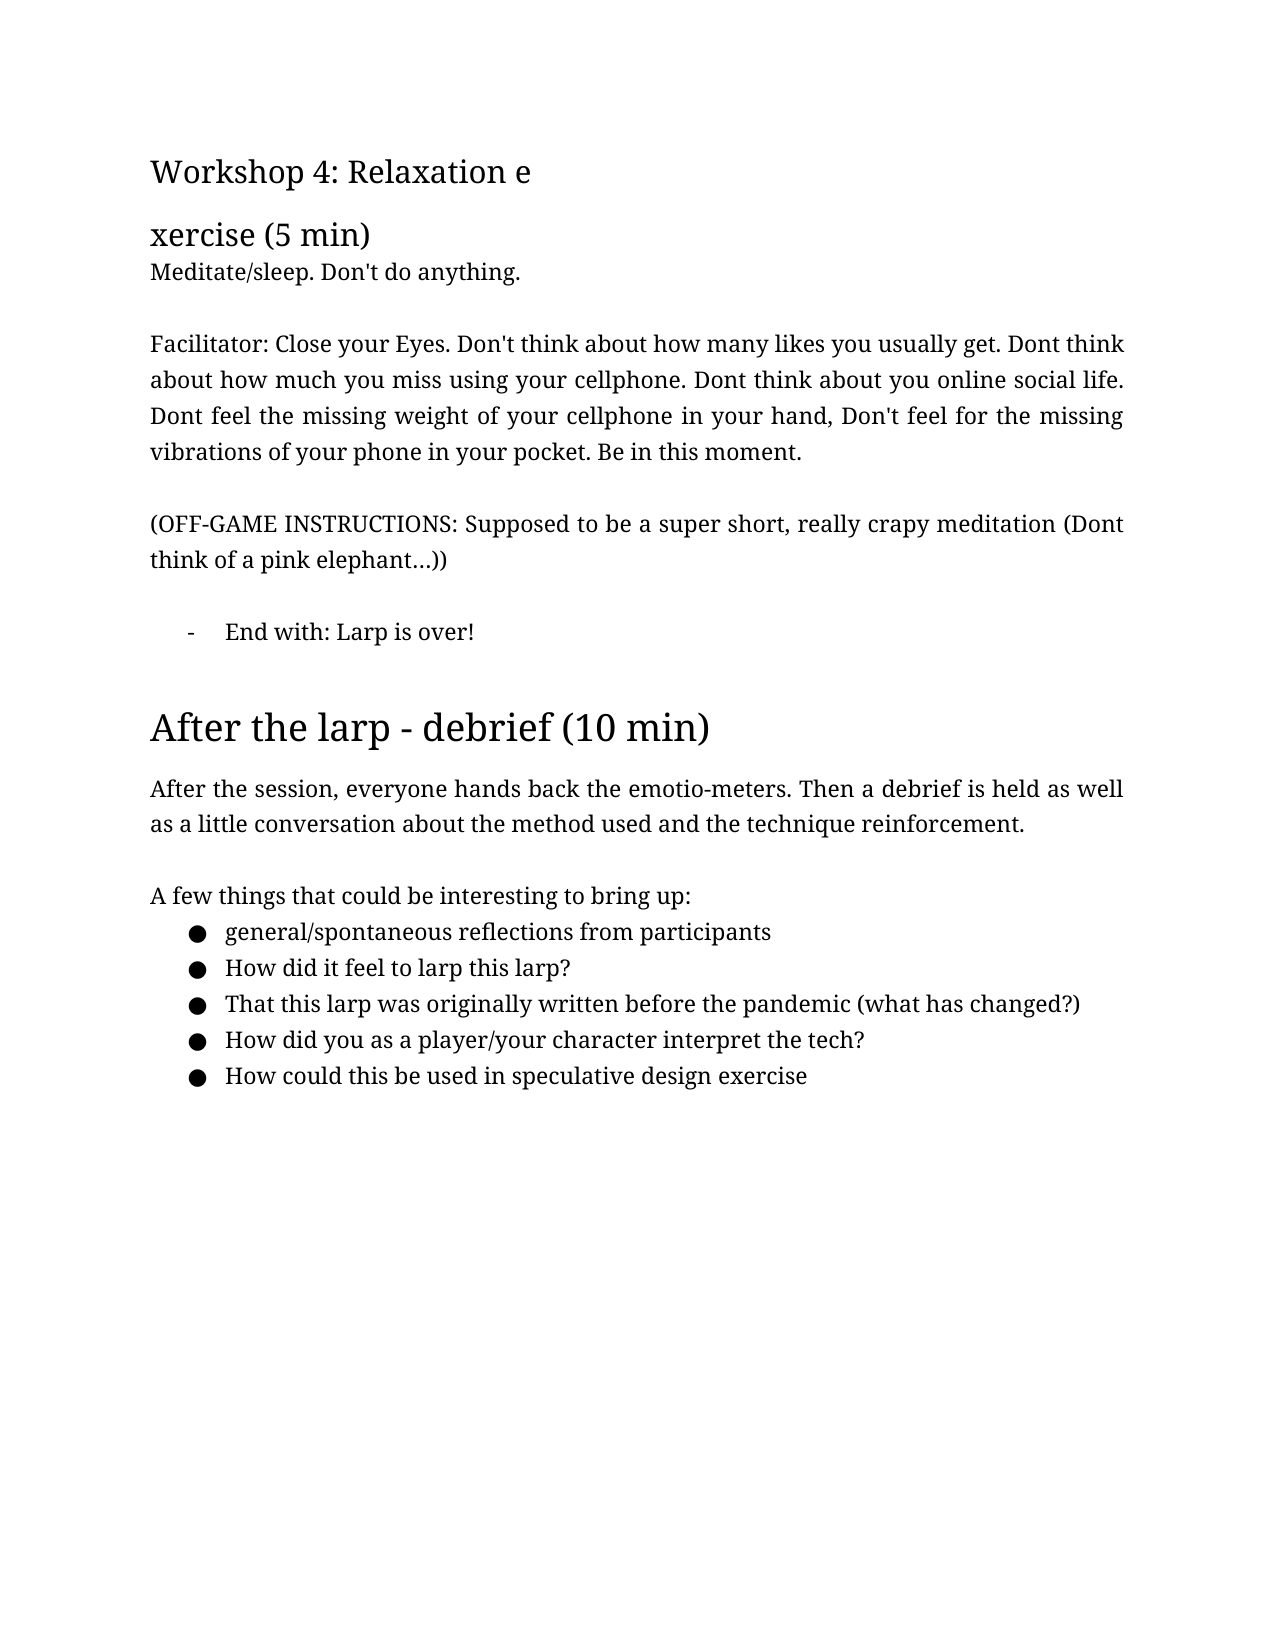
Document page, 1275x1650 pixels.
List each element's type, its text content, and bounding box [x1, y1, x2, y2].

list That this larp was originally written before the pandemic (what has changed?) [187, 988, 1125, 1019]
subtitle Workshop 4: Relaxation e [150, 150, 1125, 193]
list general/spontaneous reflections from participants [187, 916, 1125, 947]
text Meditate/sleep. Don't do anything. [150, 256, 1125, 287]
text A few things that could be interesting to bring up: [150, 880, 1125, 912]
text Facilitator: Close your Eyes. Don't think about how many likes you usually get. Dont think about how much you miss using your cellphone. Dont think about you online social life. Dont feel the missing weight of your cellphone in your hand, Don't feel for the missing vibrations of your phone in your pocket. Be in this moment. [150, 328, 1125, 467]
text After the session, everyone hands back the emotio-meters. Then a debrief is held as well as a little conversation about the method used and the technique reinforcement. [150, 772, 1125, 840]
list End with: Larp is over! [187, 615, 1125, 647]
list How did you as a player/your character interpret the tech? [187, 1024, 1125, 1055]
list How could this be used in speculative design exercise [187, 1060, 1125, 1091]
list How did it feel to larp this larp? [187, 952, 1125, 983]
subtitle After the larp - debrief (10 min) [150, 701, 1125, 752]
text (OFF-GAME INSTRUCTIONS: Supposed to be a super short, really crapy meditation (Dont think of a pink elephant…)) [150, 508, 1125, 575]
subtitle xercise (5 min) [150, 213, 1125, 256]
